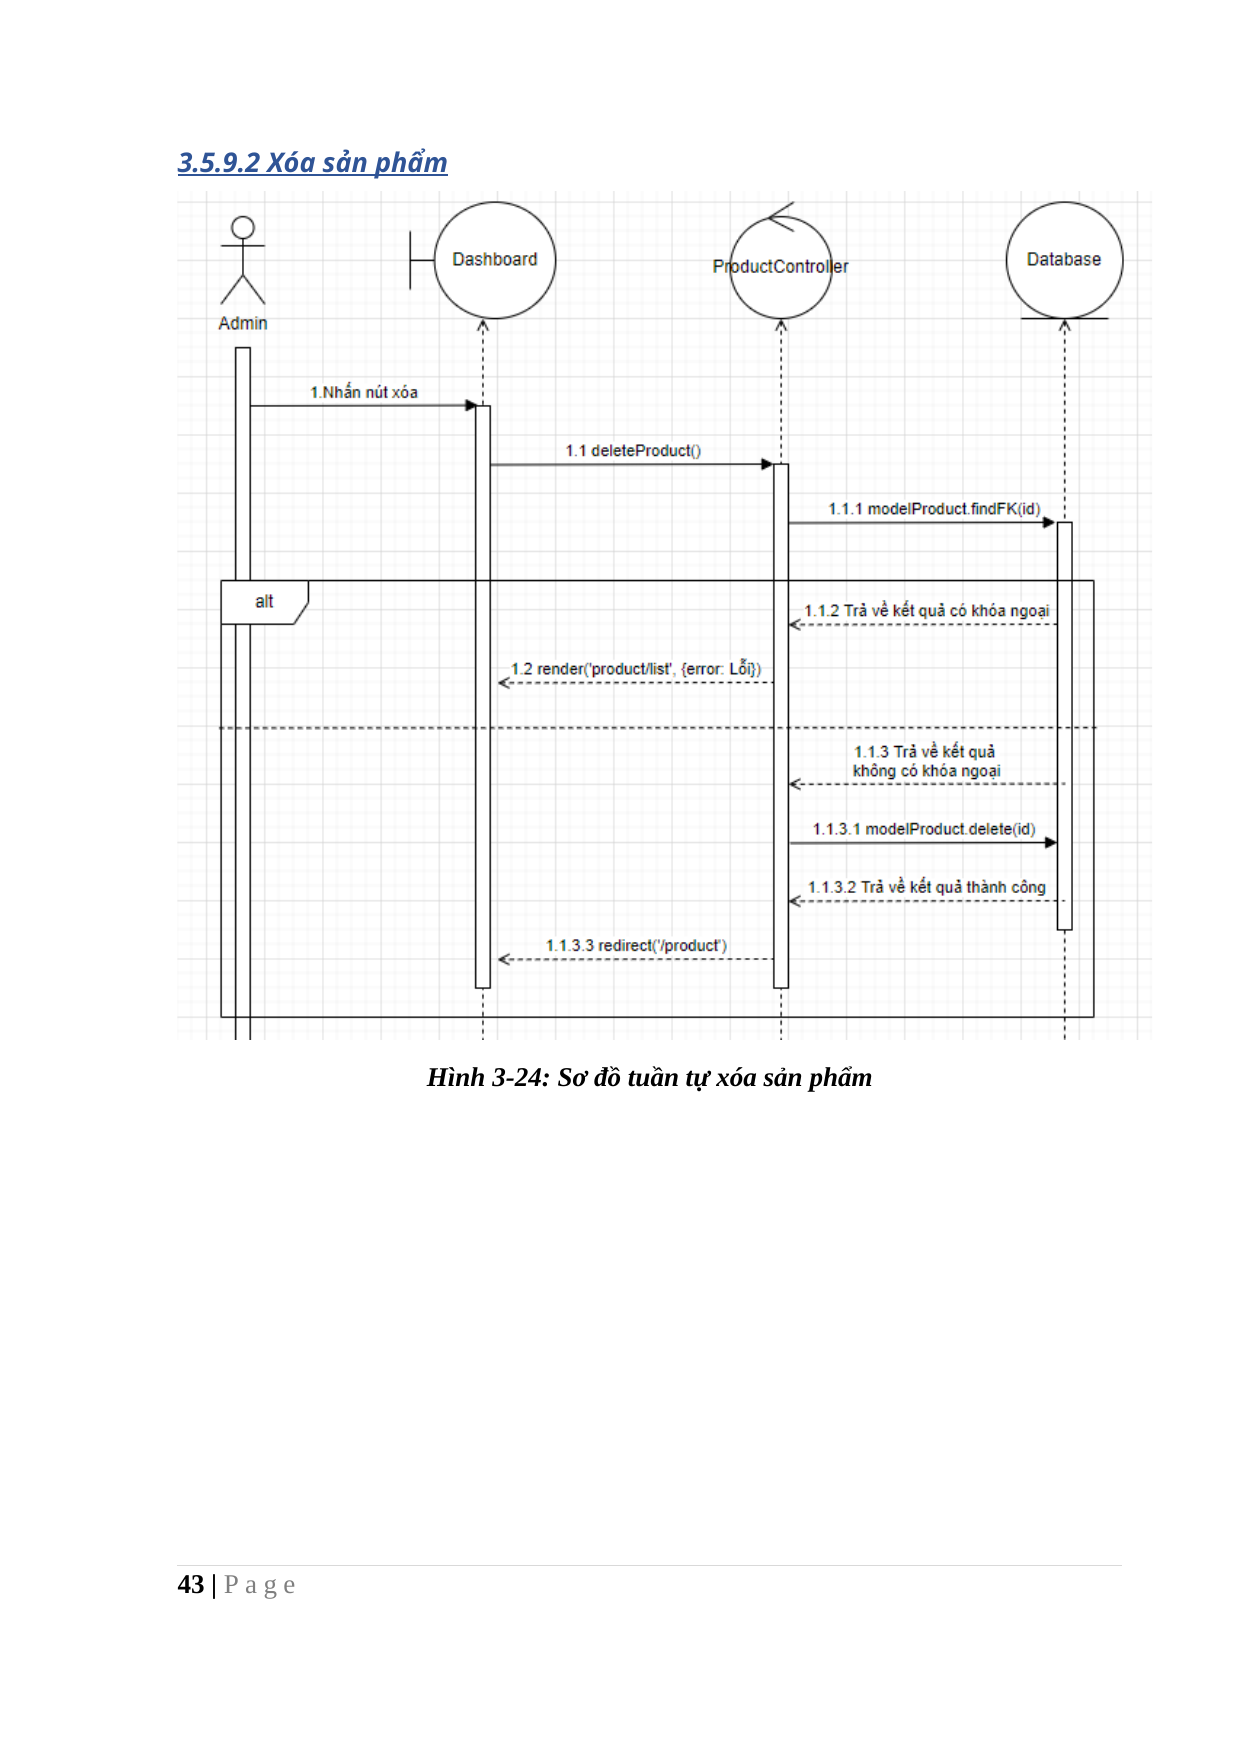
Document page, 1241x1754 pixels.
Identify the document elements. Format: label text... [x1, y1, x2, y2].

text Hình 3-24: Sơ đồ tuần tự xóa sản phẩm [177, 1061, 1122, 1092]
picture [177, 191, 1153, 1040]
subtitle 3.5.9.2 Xóa sản phẩm [177, 143, 1122, 180]
